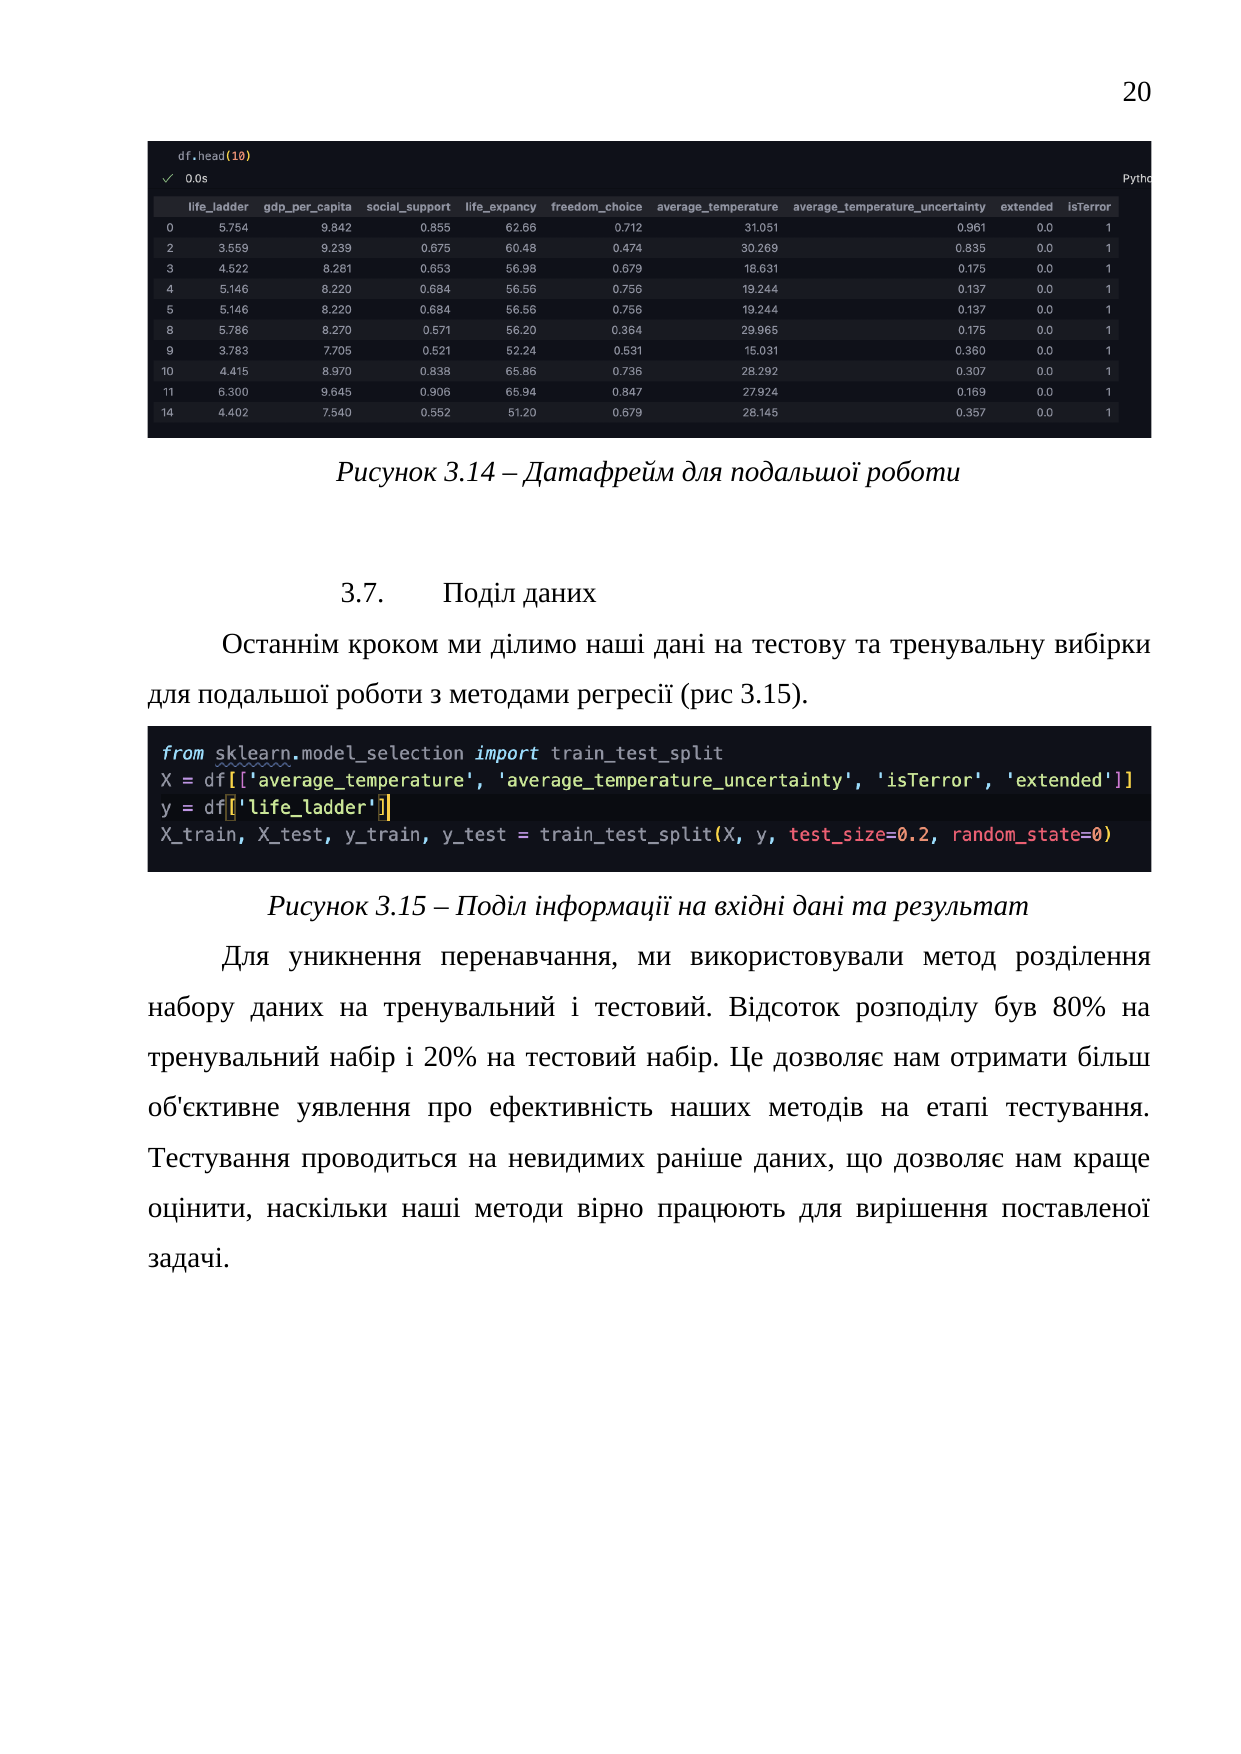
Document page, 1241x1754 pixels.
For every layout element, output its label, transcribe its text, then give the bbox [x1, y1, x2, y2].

text Рисунок 3.15 – Поділ інформації на вхідні дані та результат [148, 888, 1152, 922]
text Останнім кроком ми ділимо наші дані на тестову та тренувальну вибірки для подальшої роботи з методами регресії (рис 3.15). [148, 626, 1152, 709]
text Для уникнення перенавчання, ми використовували метод розділення набору даних на тренувальний і тестовий. Відсоток розподілу був 80% на тренувальний набір і 20% на тестовий набір. Це дозволяє нам отримати більш об'єктивне уявлення про ефективність наших методів на етапі тестування. Тестування проводиться на невидимих раніше даних, що дозволяє нам краще оцінити, наскільки наші методи вірно працюють для вирішення поставленої задачі. [148, 938, 1152, 1274]
text Рисунок 3.14 – Датафрейм для подальшої роботи [148, 454, 1152, 487]
picture [147, 141, 1152, 438]
picture [147, 726, 1152, 872]
subtitle Поділ даних [266, 575, 1152, 609]
